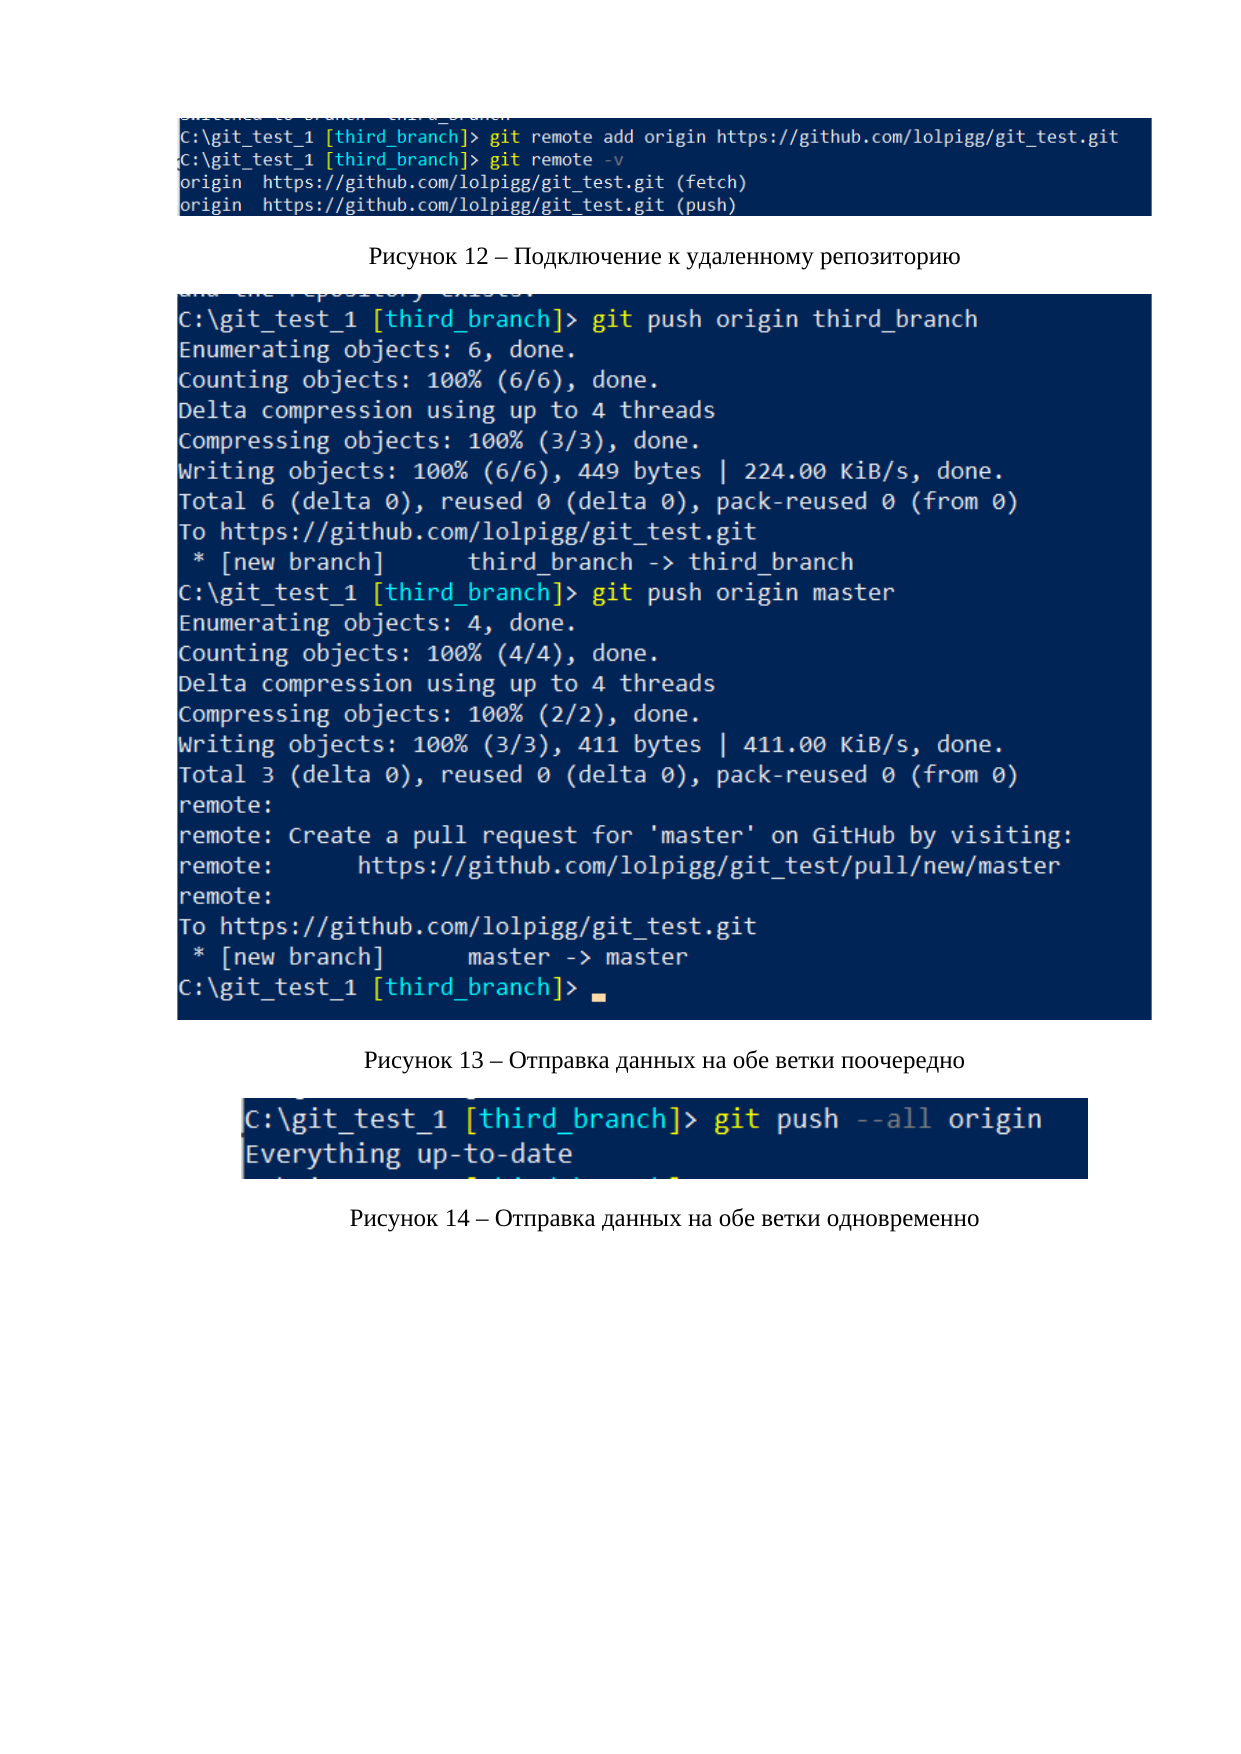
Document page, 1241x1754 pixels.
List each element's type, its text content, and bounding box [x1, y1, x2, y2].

text Рисунок 12 – Подключение к удаленному репозиторию [177, 241, 1152, 270]
picture [177, 118, 1152, 216]
picture [241, 1098, 1088, 1179]
text Рисунок 13 – Отправка данных на обе ветки поочередно [177, 1045, 1152, 1073]
text Рисунок 14 – Отправка данных на обе ветки одновременно [177, 1203, 1152, 1232]
picture [177, 294, 1152, 1020]
